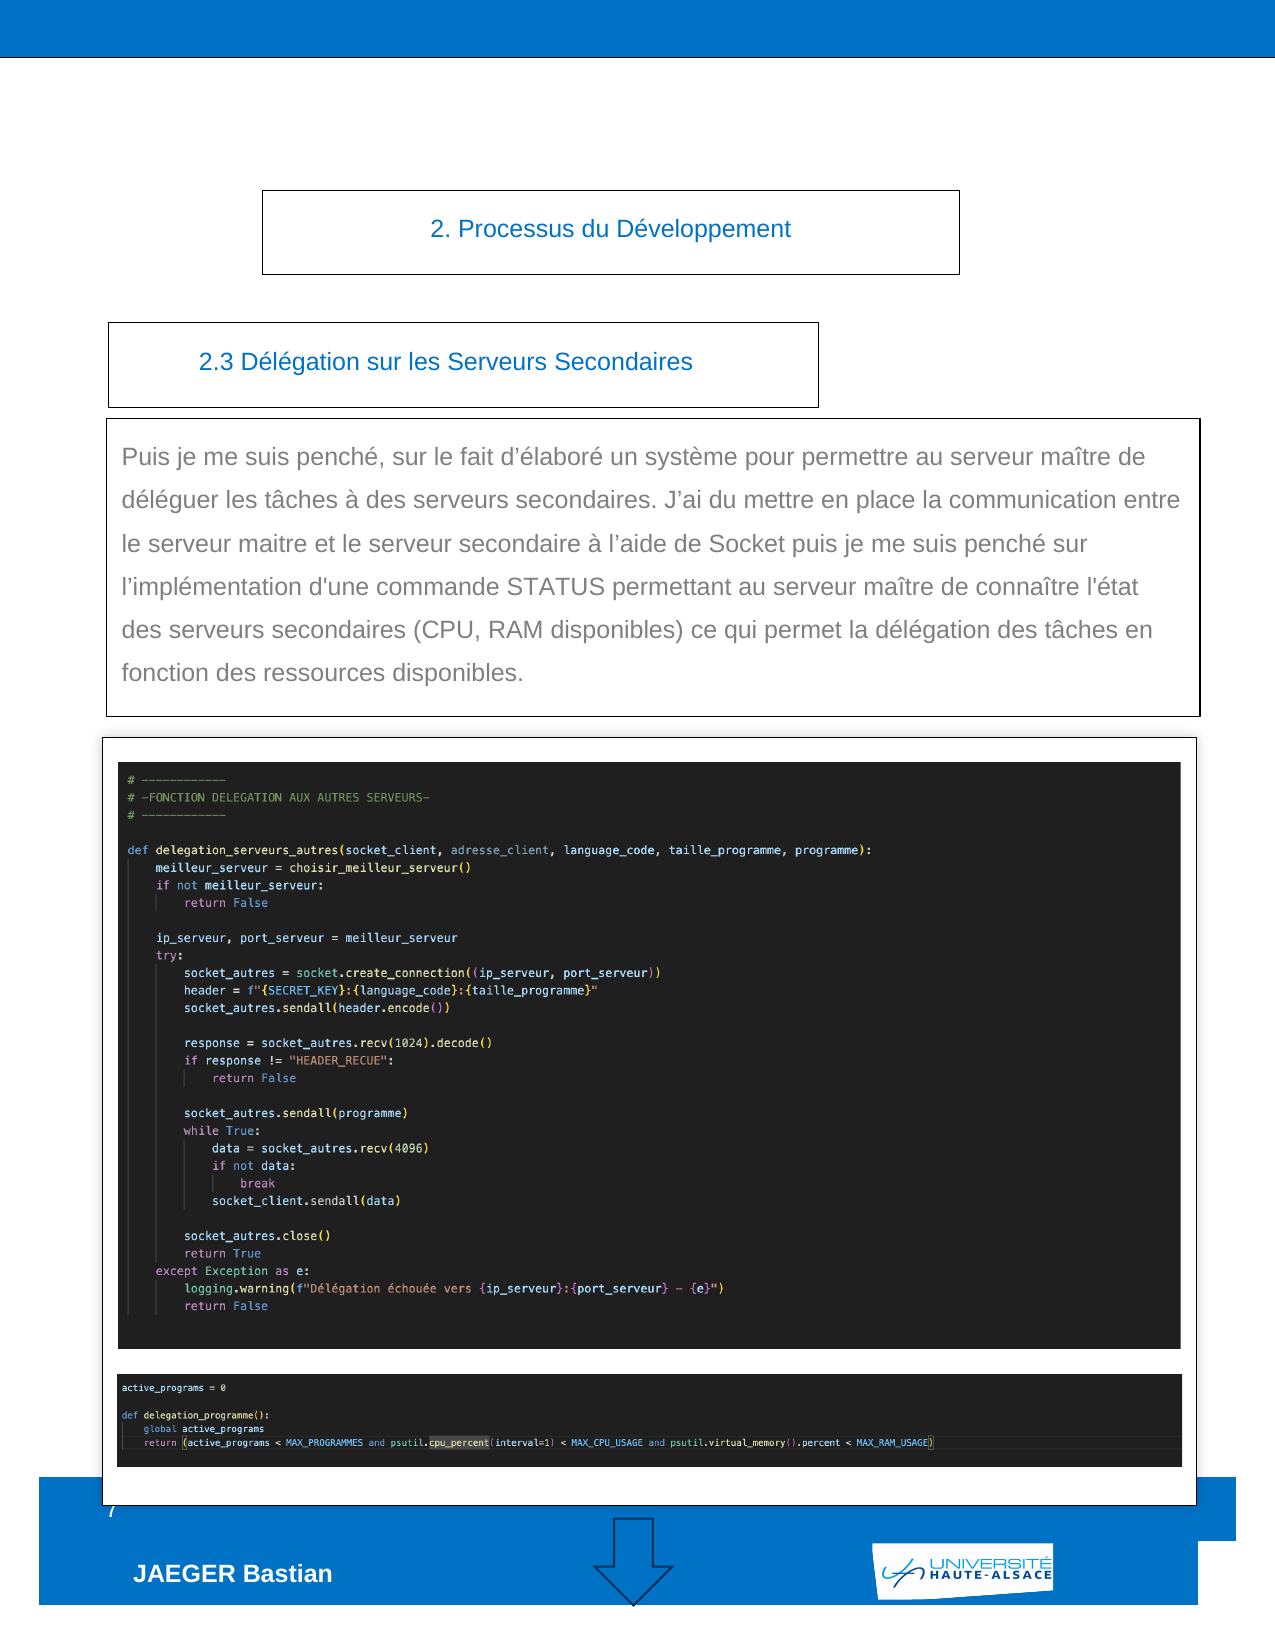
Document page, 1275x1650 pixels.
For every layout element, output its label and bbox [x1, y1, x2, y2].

picture [118, 762, 1181, 1349]
picture [871, 1543, 1053, 1600]
picture [117, 1374, 1183, 1467]
